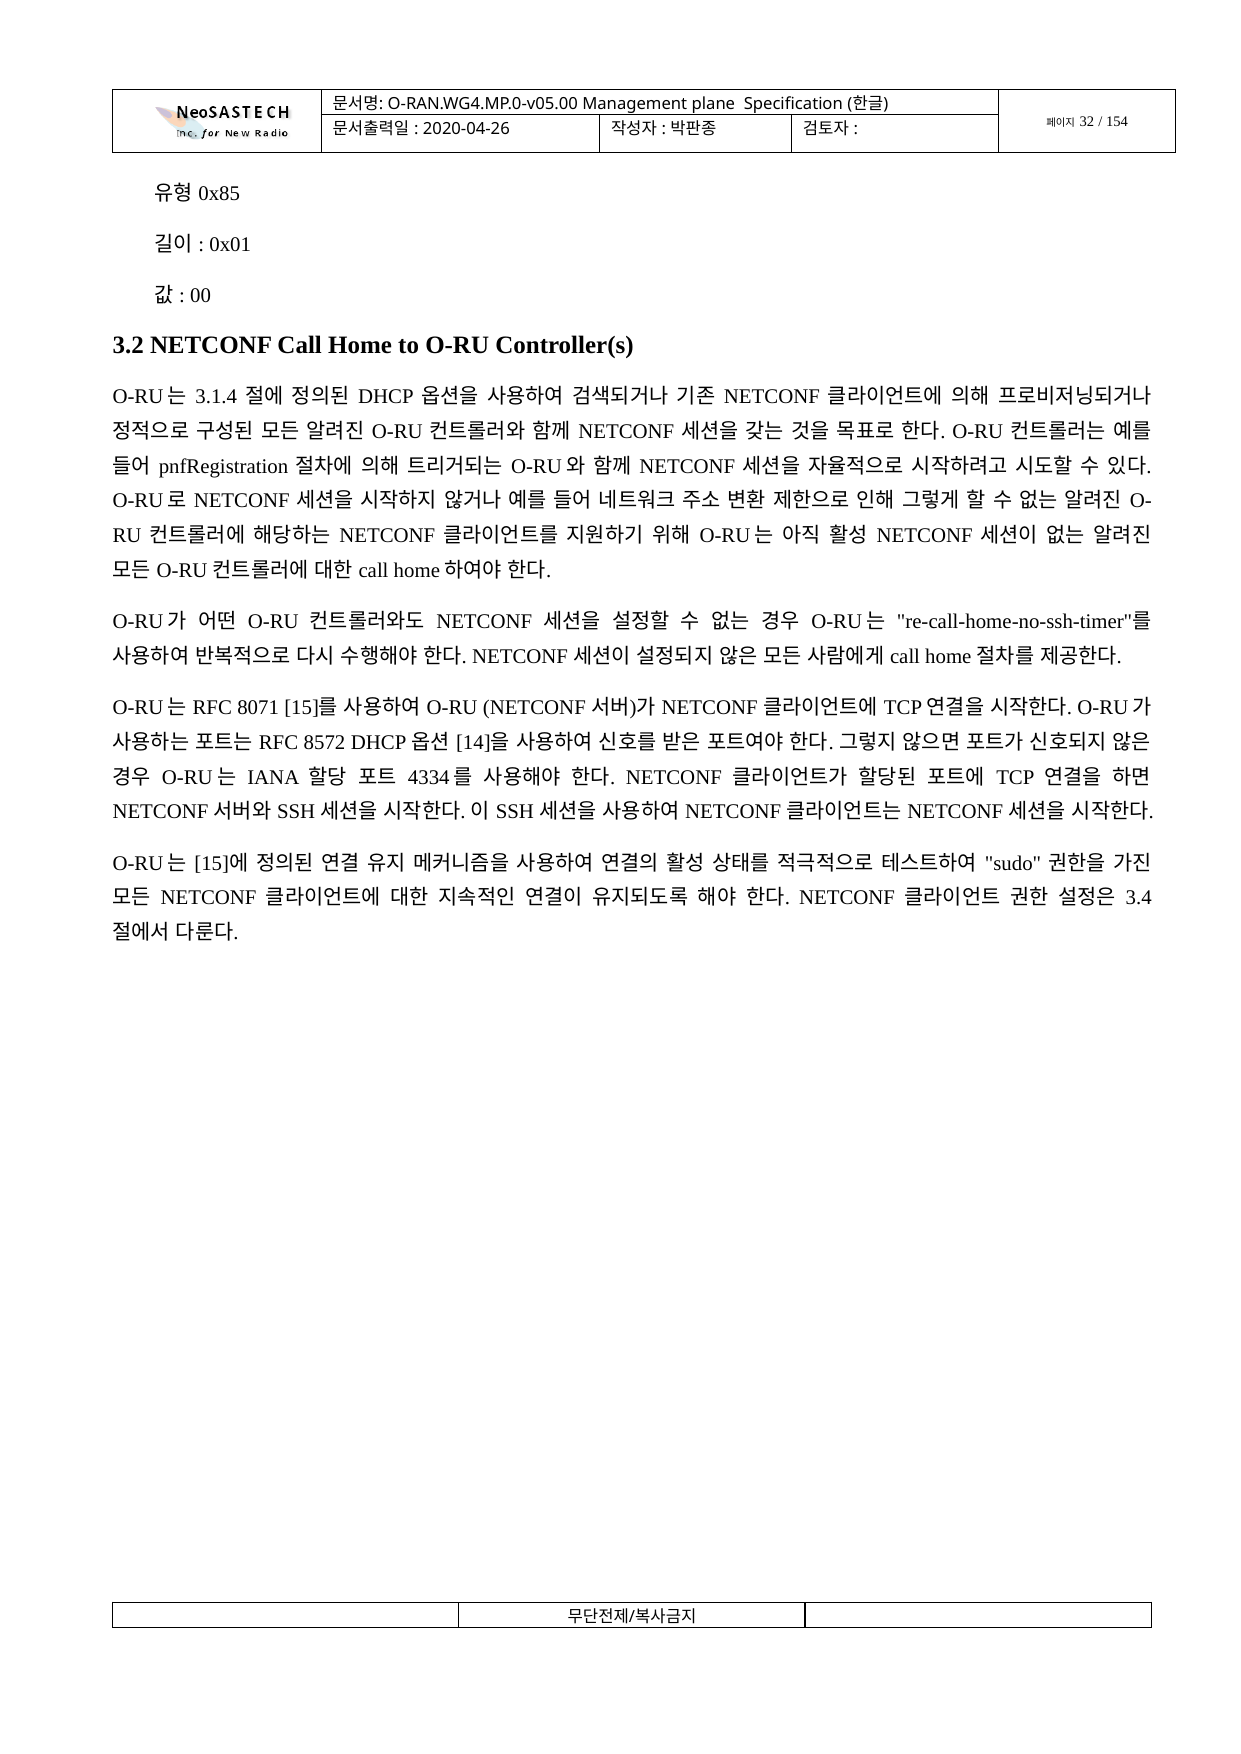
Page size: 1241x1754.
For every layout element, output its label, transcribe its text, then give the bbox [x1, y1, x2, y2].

text O-RU는 [15]에 정의된 연결 유지 메커니즘을 사용하여 연결의 활성 상태를 적극적으로 테스트하여 "sudo" 권한을 가진 모든 NETCONF 클라이언트에 대한 지속적인 연결이 유지되도록 해야 한다. NETCONF 클라이언트 권한 설정은 3.4 절에서 다룬다. [112, 846, 1152, 946]
text O-RU는 RFC 8071 [15]를 사용하여 O-RU (NETCONF 서버)가 NETCONF 클라이언트에 TCP 연결을 시작한다. O-RU가 사용하는 포트는 RFC 8572 DHCP 옵션 [14]을 사용하여 신호를 받은 포트여야 한다. 그렇지 않으면 포트가 신호되지 않은 경우 O-RU는 IANA 할당 포트 4334를 사용해야 한다. NETCONF 클라이언트가 할당된 포트에 TCP 연결을 하면 NETCONF 서버와 SSH 세션을 시작한다. 이 SSH 세션을 사용하여 NETCONF 클라이언트는 NETCONF 세션을 시작한다. [112, 691, 1152, 825]
text 3.2 NETCONF Call Home to O-RU Controller(s) [112, 330, 1152, 359]
text O-RU는 3.1.4 절에 정의된 DHCP 옵션을 사용하여 검색되거나 기존 NETCONF 클라이언트에 의해 프로비저닝되거나 정적으로 구성된 모든 알려진 O-RU 컨트롤러와 함께 NETCONF 세션을 갖는 것을 목표로 한다. O-RU 컨트롤러는 예를 들어 pnfRegistration 절차에 의해 트리거되는 O-RU와 함께 NETCONF 세션을 자율적으로 시작하려고 시도할 수 있다. O-RU로 NETCONF 세션을 시작하지 않거나 예를 들어 네트워크 주소 변환 제한으로 인해 그렇게 할 수 없는 알려진 O-RU 컨트롤러에 해당하는 NETCONF 클라이언트를 지원하기 위해 O-RU는 아직 활성 NETCONF 세션이 없는 알려진 모든 O-RU 컨트롤러에 대한 call home하여야 한다. [112, 380, 1152, 583]
text 길이 : 0x01 [154, 227, 1152, 257]
text 값 : 00 [154, 279, 1152, 309]
text O-RU가 어떤 O-RU 컨트롤러와도 NETCONF 세션을 설정할 수 없는 경우 O-RU는 "re-call-home-no-ssh-timer"를 사용하여 반복적으로 다시 수행해야 한다. NETCONF 세션이 설정되지 않은 모든 사람에게 call home 절차를 제공한다. [112, 604, 1152, 669]
text 유형 0x85 [154, 176, 1152, 206]
